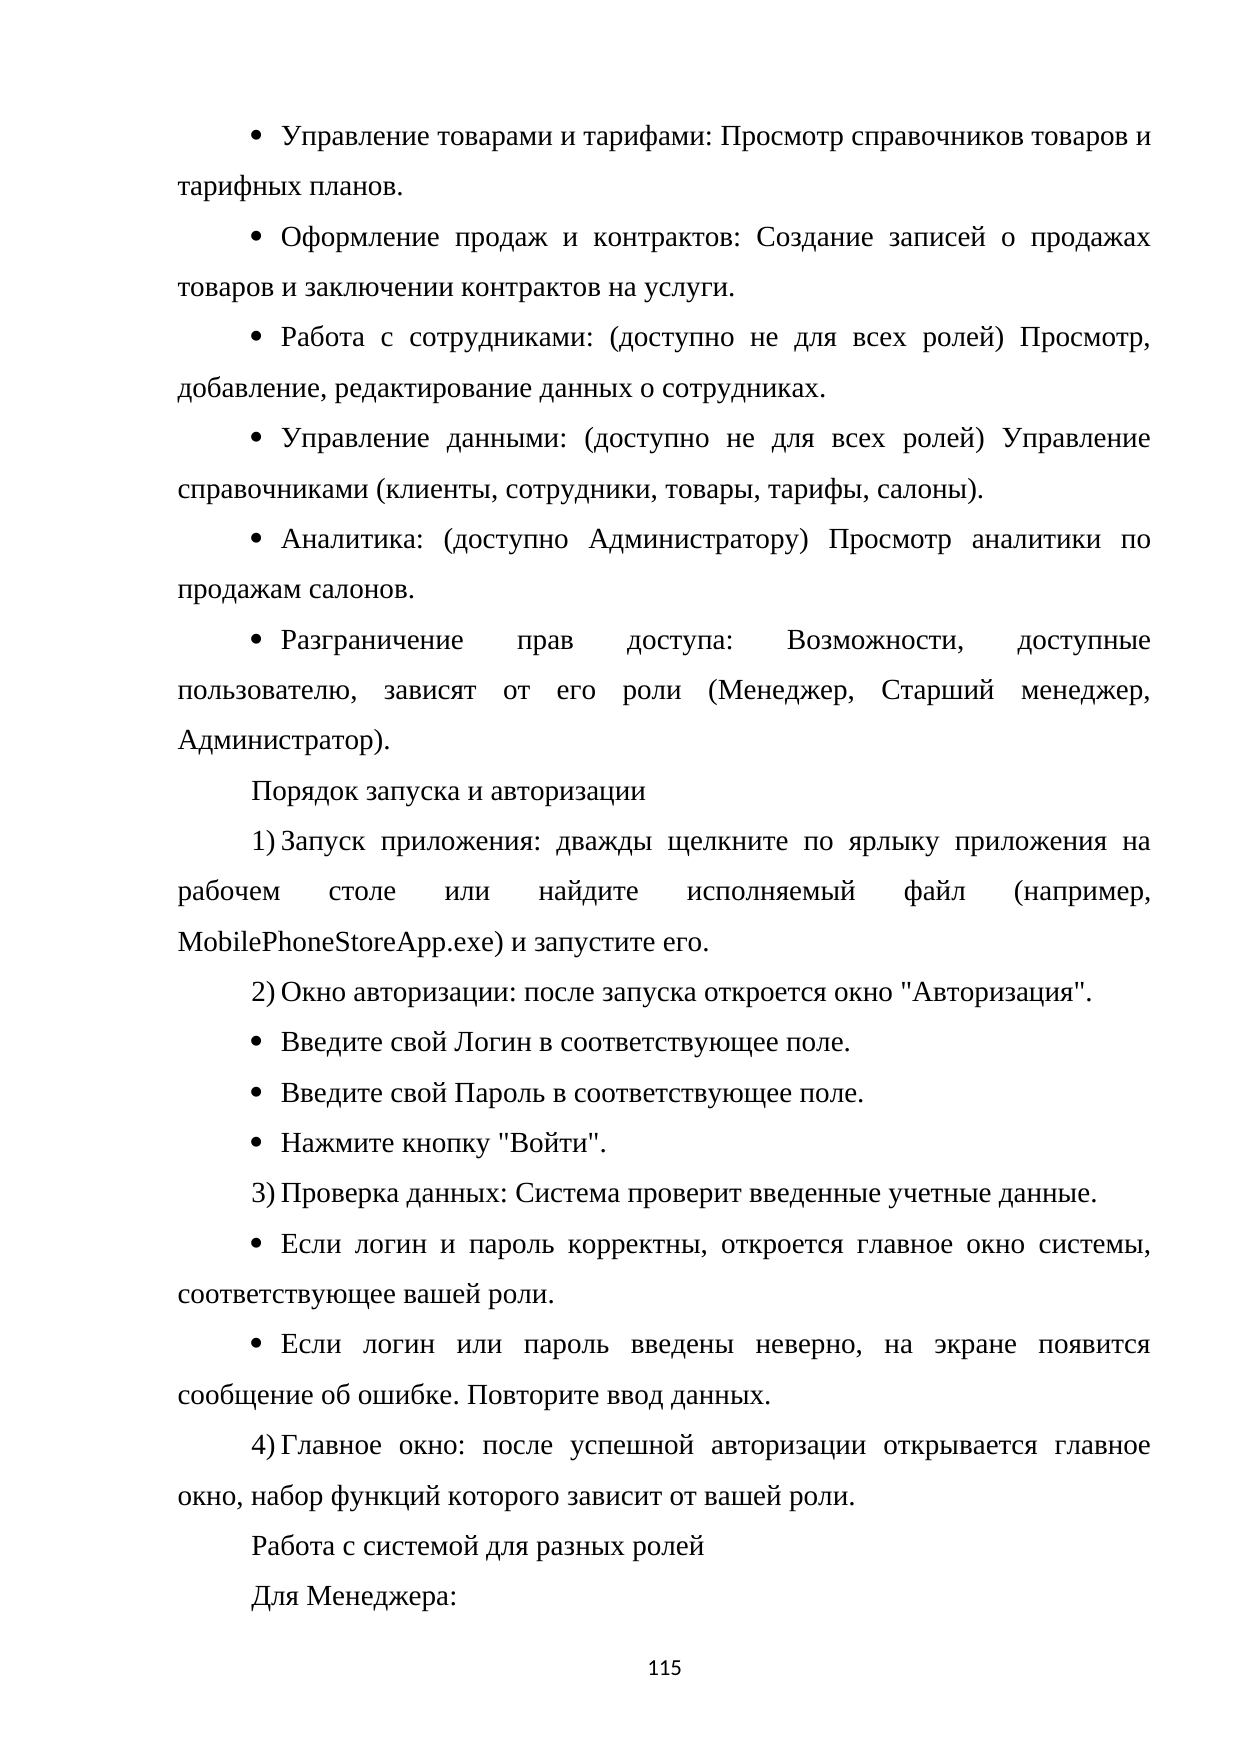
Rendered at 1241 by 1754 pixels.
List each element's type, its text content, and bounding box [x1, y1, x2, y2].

list Аналитика: (доступно Администратору) Просмотр аналитики по продажам салонов. [177, 521, 1152, 605]
list Если логин или пароль введены неверно, на экране появится сообщение об ошибке. Повторите ввод данных. [177, 1327, 1152, 1411]
list Запуск приложения: дважды щелкните по ярлыку приложения на рабочем столе или найдите исполняемый файл (например, MobilePhoneStoreApp.exe) и запустите его. [177, 823, 1152, 957]
list Главное окно: после успешной авторизации открывается главное окно, набор функций которого зависит от вашей роли. [177, 1427, 1152, 1511]
list Работа с сотрудниками: (доступно не для всех ролей) Просмотр, добавление, редактирование данных о сотрудниках. [177, 319, 1152, 403]
list Проверка данных: Система проверит введенные учетные данные. [177, 1176, 1152, 1209]
text Работа с системой для разных ролей [177, 1528, 1152, 1562]
text Порядок запуска и авторизации [177, 773, 1152, 806]
list Оформление продаж и контрактов: Создание записей о продажах товаров и заключении контрактов на услуги. [177, 219, 1152, 303]
list Окно авторизации: после запуска откроется окно "Авторизация". [177, 974, 1152, 1008]
text Для Менеджера: [177, 1578, 1152, 1612]
list Управление товарами и тарифами: Просмотр справочников товаров и тарифных планов. [177, 118, 1152, 202]
list Если логин и пароль корректны, откроется главное окно системы, соответствующее вашей роли. [177, 1226, 1152, 1310]
list Нажмите кнопку "Войти". [177, 1125, 1152, 1159]
list Введите свой Логин в соответствующее поле. [177, 1024, 1152, 1058]
list Управление данными: (доступно не для всех ролей) Управление справочниками (клиенты, сотрудники, товары, тарифы, салоны). [177, 420, 1152, 504]
list Разграничение прав доступа: Возможности, доступные пользователю, зависят от его роли (Менеджер, Старший менеджер, Администратор). [177, 622, 1152, 756]
list Введите свой Пароль в соответствующее поле. [177, 1075, 1152, 1108]
